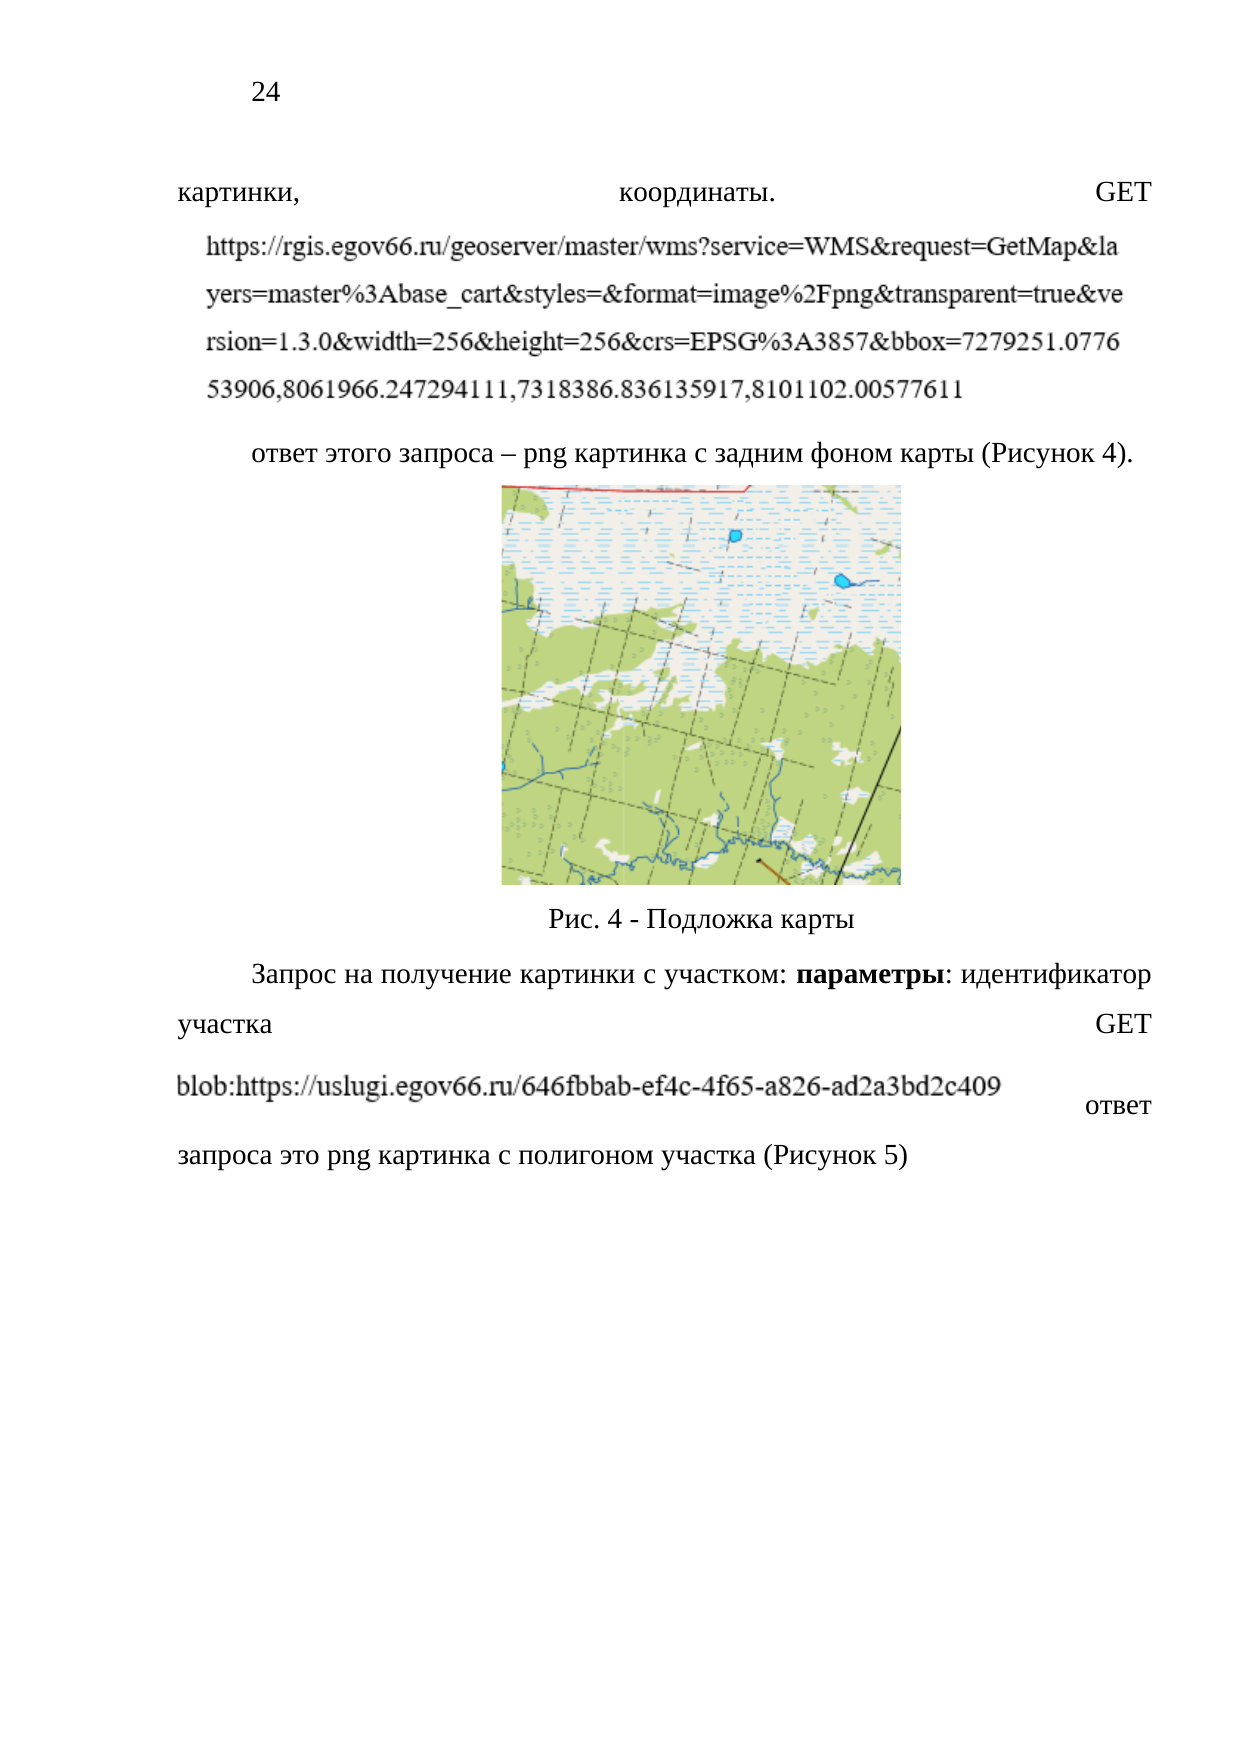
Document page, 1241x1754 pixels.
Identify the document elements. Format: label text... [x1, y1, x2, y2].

picture [177, 224, 1152, 419]
text Рис. 4 - Подложка карты [177, 901, 1152, 935]
text ответ этого запроса – png картинка с задним фоном карты (Рисунок 4). [177, 435, 1152, 468]
picture [501, 485, 902, 885]
text Запрос на получение картинки с участком: параметры: идентификатор участка GET ответ запроса это png картинка с полигоном участка (Рисунок 5) [177, 956, 1152, 1171]
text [177, 174, 1152, 224]
picture [177, 1056, 1003, 1115]
